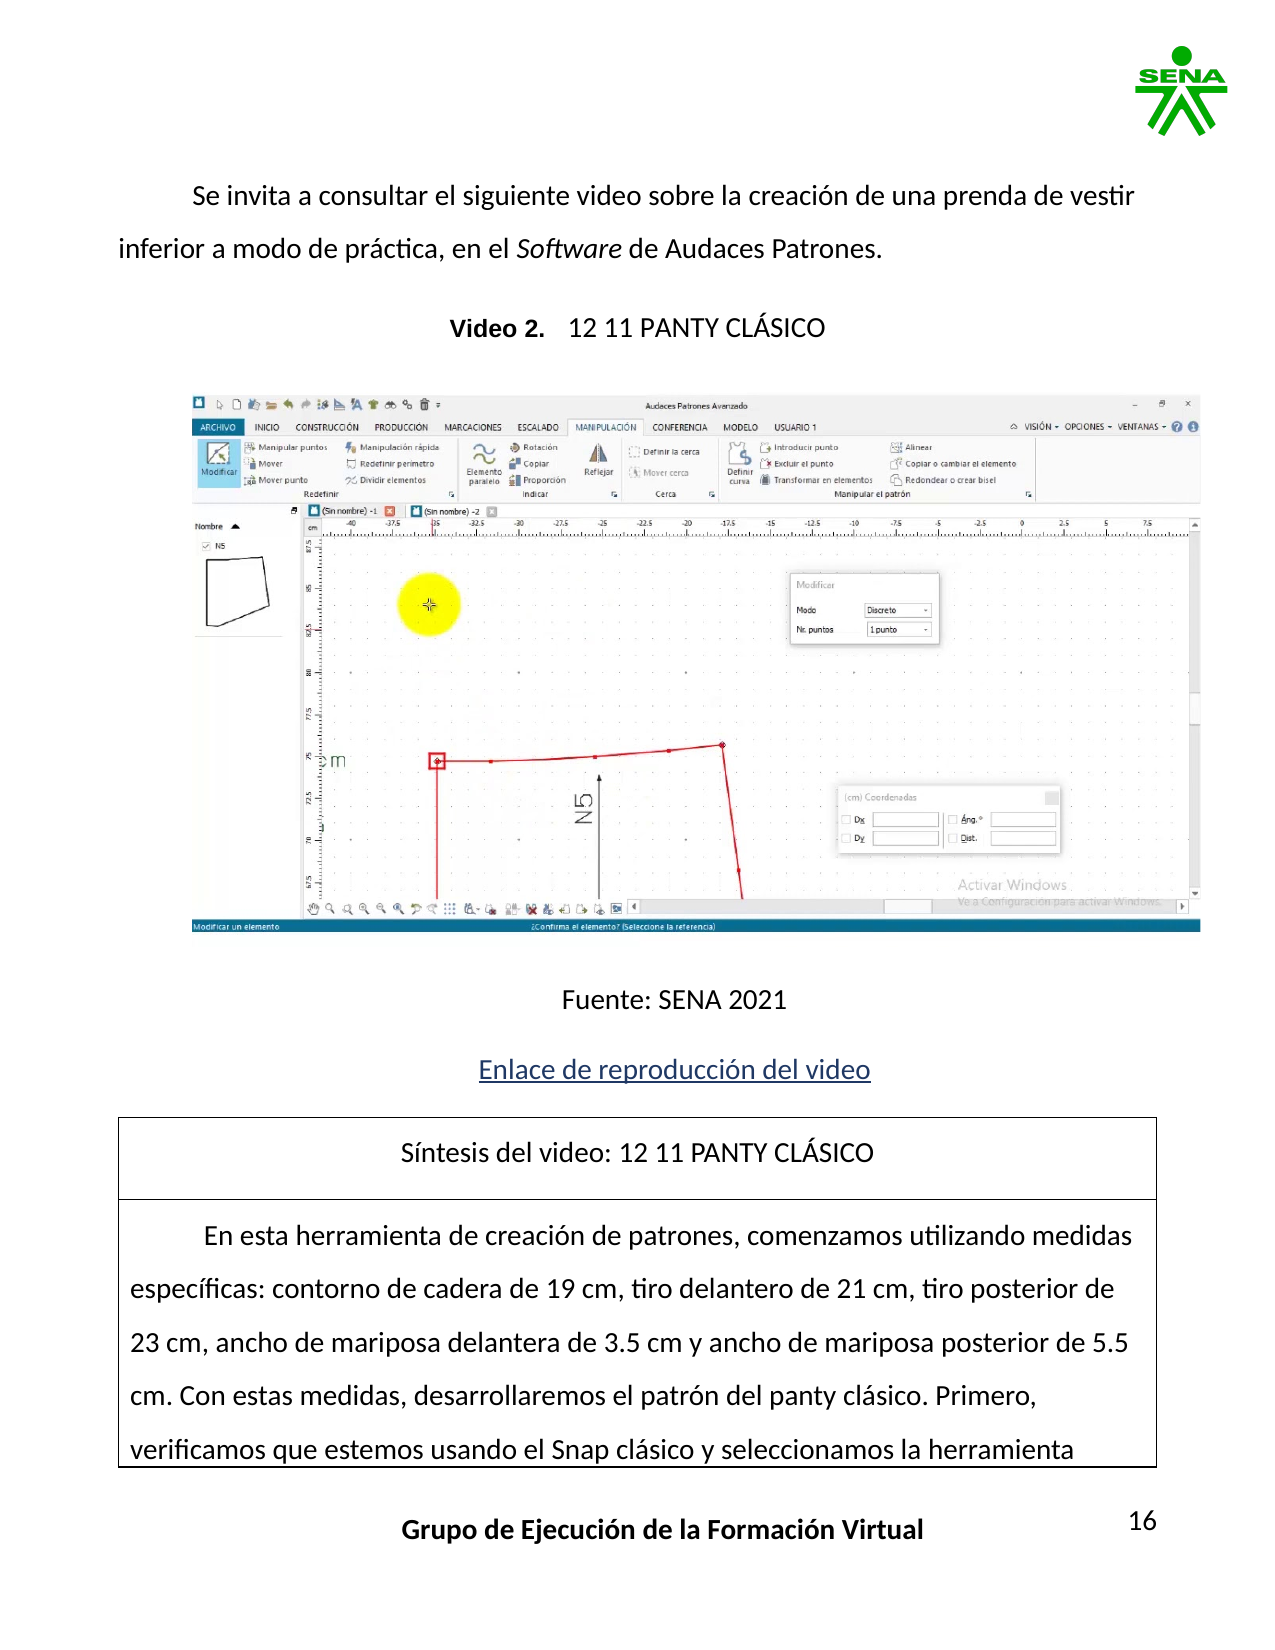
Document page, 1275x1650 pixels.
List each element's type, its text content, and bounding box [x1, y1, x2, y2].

table_header Síntesis del video: 12 11 PANTY CLÁSICO [119, 1118, 1156, 1199]
picture [1135, 46, 1228, 136]
text Enlace de reproducción del video [118, 1051, 1157, 1087]
text 12 11 PANTY CLÁSICO [118, 309, 1157, 345]
picture [192, 379, 1201, 947]
text Se invita a consultar el siguiente video sobre la creación de una prenda de vestir inferior a modo de práctica, en el Software de Audaces Patrones. [118, 177, 1157, 266]
text Fuente: SENA 2021 [118, 981, 1157, 1016]
